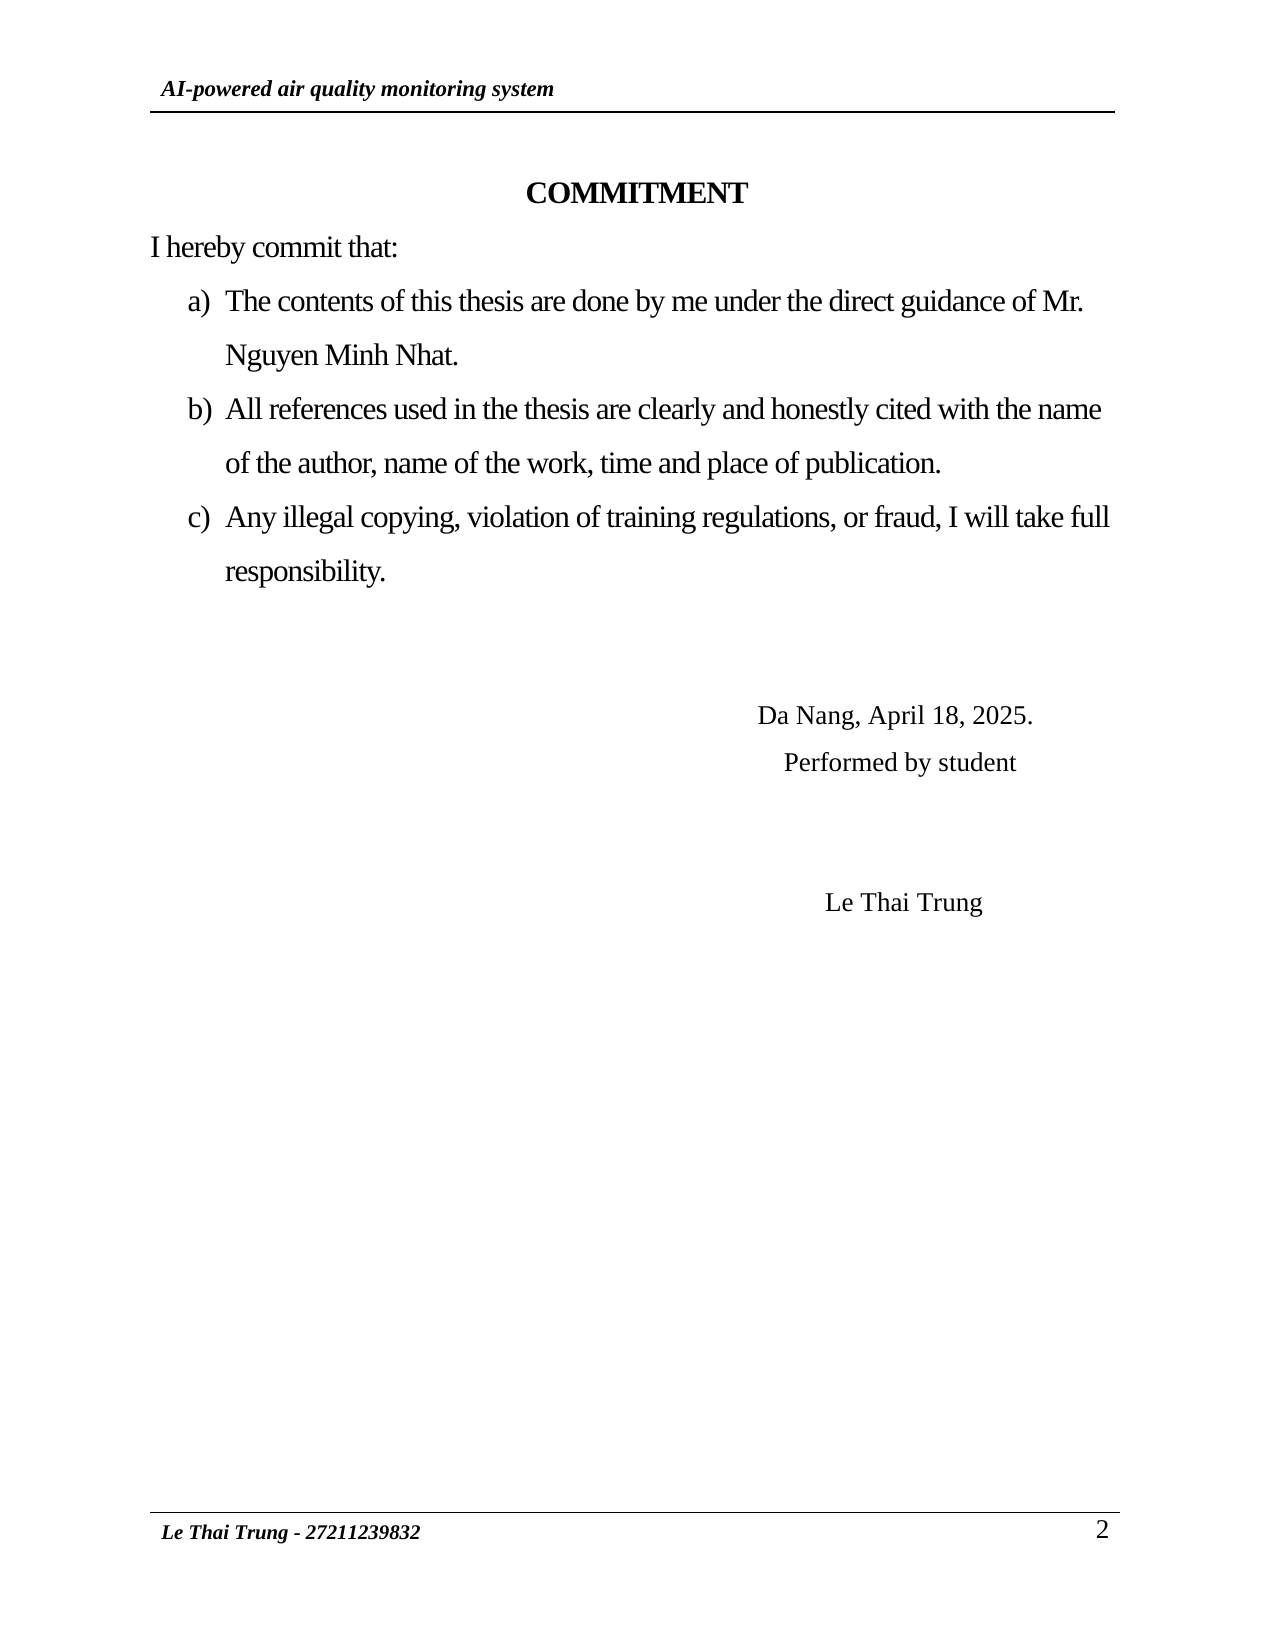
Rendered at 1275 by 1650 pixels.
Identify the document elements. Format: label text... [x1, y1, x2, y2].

list Any illegal copying, violation of training regulations, or fraud, I will take full responsibility. [187, 498, 1125, 588]
text Da Nang, April 18, 2025. [666, 699, 1125, 730]
list The contents of this thesis are done by me under the direct guidance of Mr. Nguyen Minh Nhat. [187, 282, 1125, 372]
list All references used in the thesis are clearly and honestly cited with the name of the author, name of the work, time and place of publication. [187, 390, 1125, 480]
text COMMITMENT [150, 175, 1125, 211]
text I hereby commit that: [150, 229, 1125, 264]
text Performed by student [666, 746, 1125, 777]
text Le Thai Trung [750, 886, 1125, 917]
